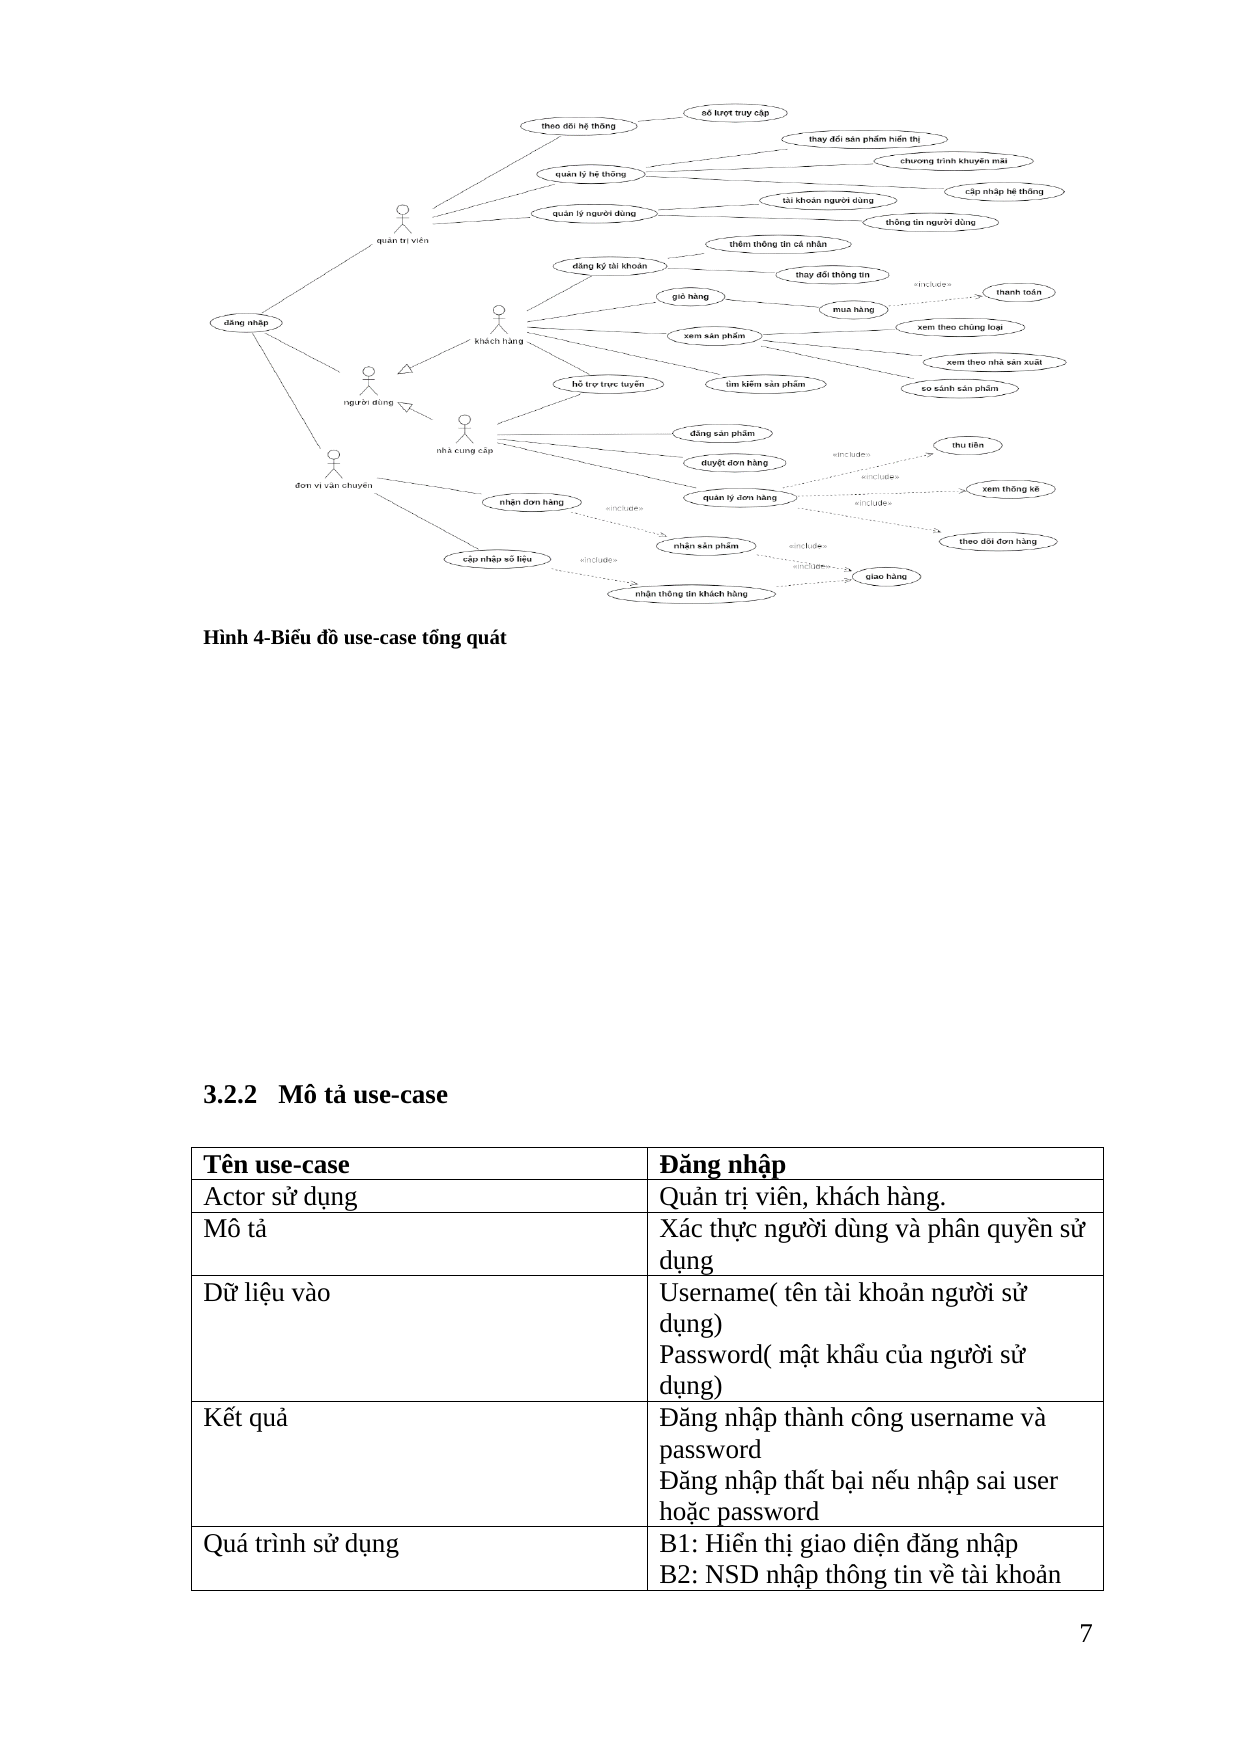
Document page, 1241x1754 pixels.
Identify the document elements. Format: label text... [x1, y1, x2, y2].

table_cell Actor sử dụng [192, 1180, 647, 1212]
table_cell Đăng nhập thành công username và password Đăng nhập thất bại nếu nhập sai user hoặc password [648, 1402, 1103, 1526]
table_cell Kết quả [192, 1402, 647, 1526]
table_header Đăng nhập [648, 1148, 1103, 1179]
table_cell Quá trình sử dụng [192, 1527, 647, 1589]
text Hình 4-Biểu đồ use-case tổng quát [203, 625, 1093, 649]
table_cell Username( tên tài khoản người sử dụng) Password( mật khẩu của người sử dụng) [648, 1276, 1103, 1401]
table_header Tên use-case [192, 1148, 647, 1179]
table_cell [648, 1527, 1103, 1589]
subtitle Mô tả use-case [203, 1079, 1093, 1110]
table_cell Quản trị viên, khách hàng. [648, 1180, 1103, 1212]
table_cell Dữ liệu vào [192, 1276, 647, 1401]
table_cell Mô tả [192, 1213, 647, 1275]
table_cell Xác thực người dùng và phân quyền sử dụng [648, 1213, 1103, 1275]
picture [203, 99, 1093, 625]
